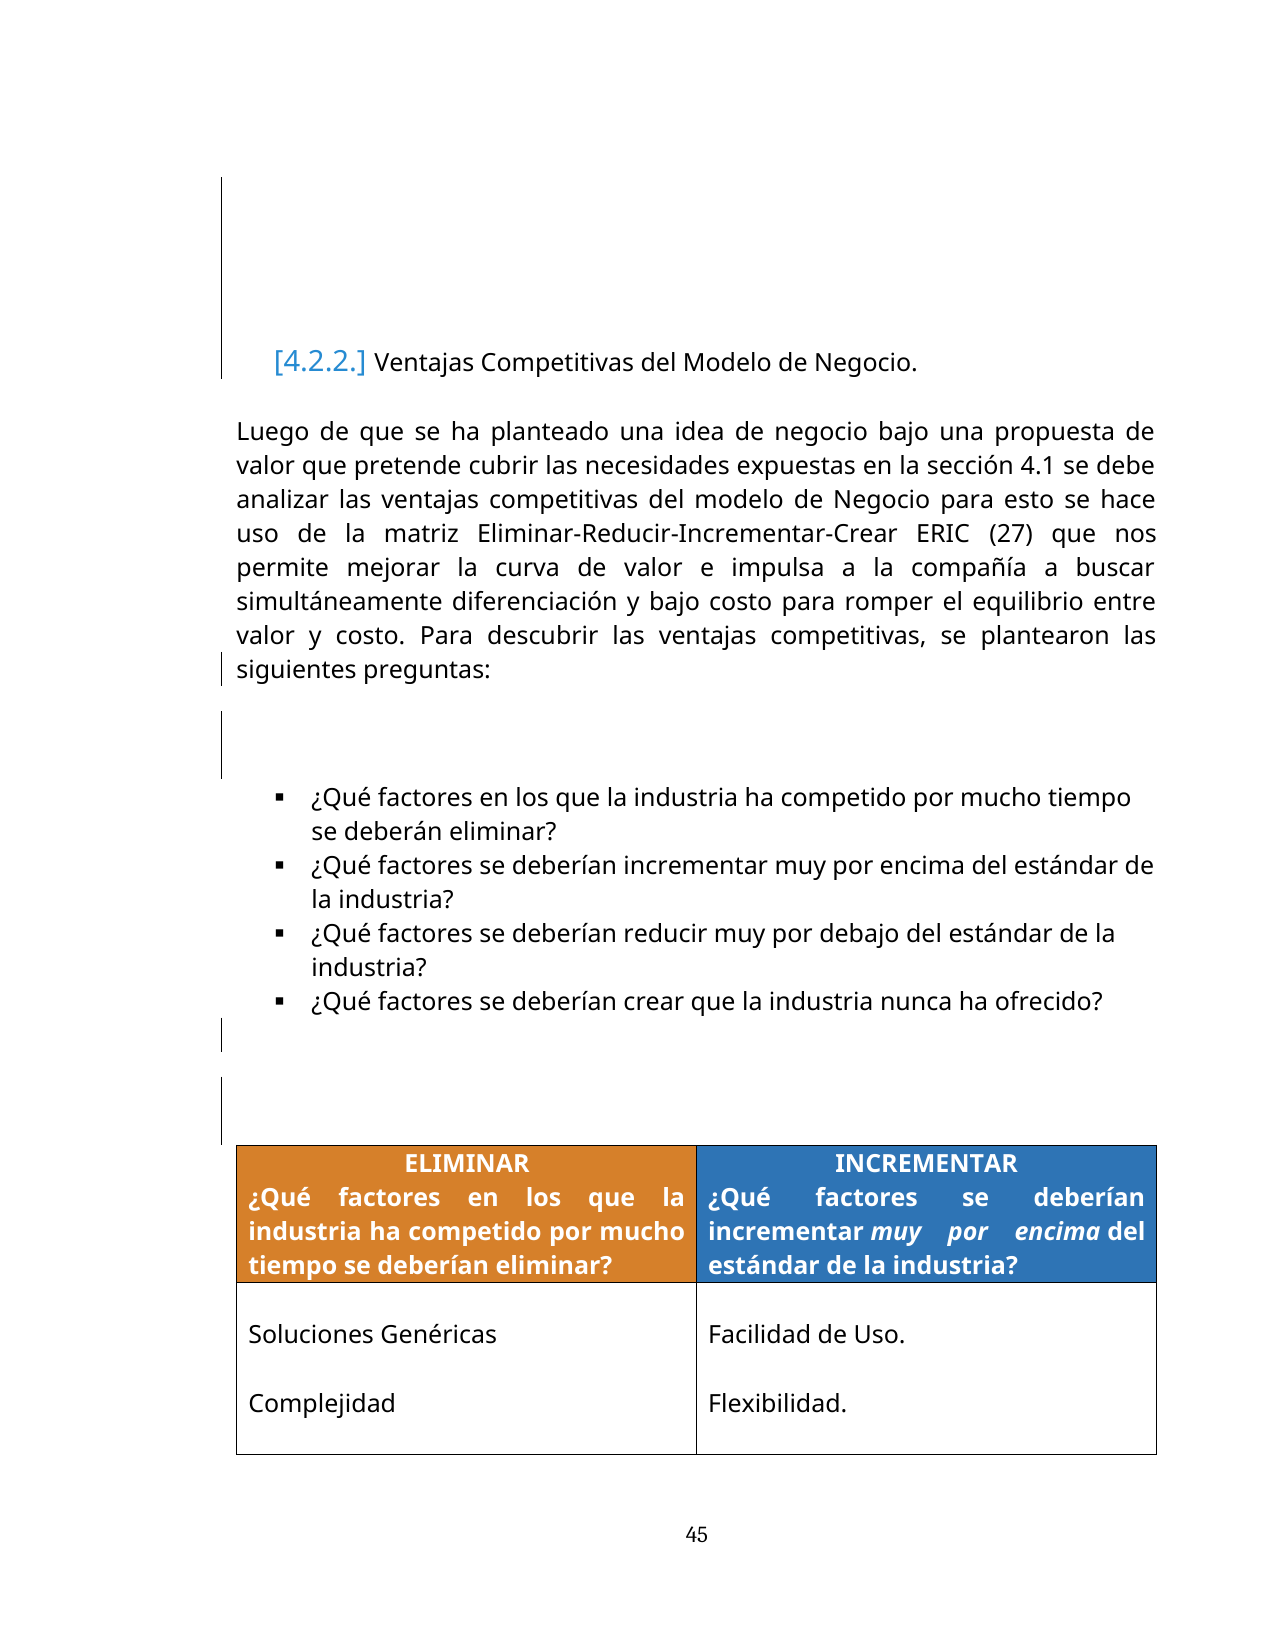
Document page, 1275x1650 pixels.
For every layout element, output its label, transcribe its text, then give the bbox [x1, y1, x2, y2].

list ¿Qué factores en los que la industria ha competido por mucho tiempo se deberán eliminar? [274, 779, 1157, 847]
table_header ELIMINAR ¿Qué factores en los que la industria ha competido por mucho tiempo se deberían eliminar? [237, 1146, 696, 1282]
text Luego de que se ha planteado una idea de negocio bajo una propuesta de valor que pretende cubrir las necesidades expuestas en la sección 4.1 se debe analizar las ventajas competitivas del modelo de Negocio para esto se hace uso de la matriz Eliminar-Reducir-Incrementar-Crear ERIC que nos permite mejorar la curva de valor e impulsa a la compañía a buscar simultáneamente diferenciación y bajo costo para romper el equilibrio entre valor y costo. Para descubrir las ventajas competitivas, se plantearon las siguientes preguntas: [236, 413, 1157, 686]
list ¿Qué factores se deberían incrementar muy por encima del estándar de la industria? [274, 847, 1157, 915]
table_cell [697, 1283, 1156, 1453]
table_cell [237, 1283, 696, 1453]
list Ventajas Competitivas del Modelo de Negocio. [274, 340, 1157, 379]
list ¿Qué factores se deberían reducir muy por debajo del estándar de la industria? [274, 915, 1157, 983]
table_header INCREMENTAR ¿Qué factores se deberían incrementar muy por encima del estándar de la industria? [697, 1146, 1156, 1282]
list ¿Qué factores se deberían crear que la industria nunca ha ofrecido? [274, 983, 1157, 1018]
